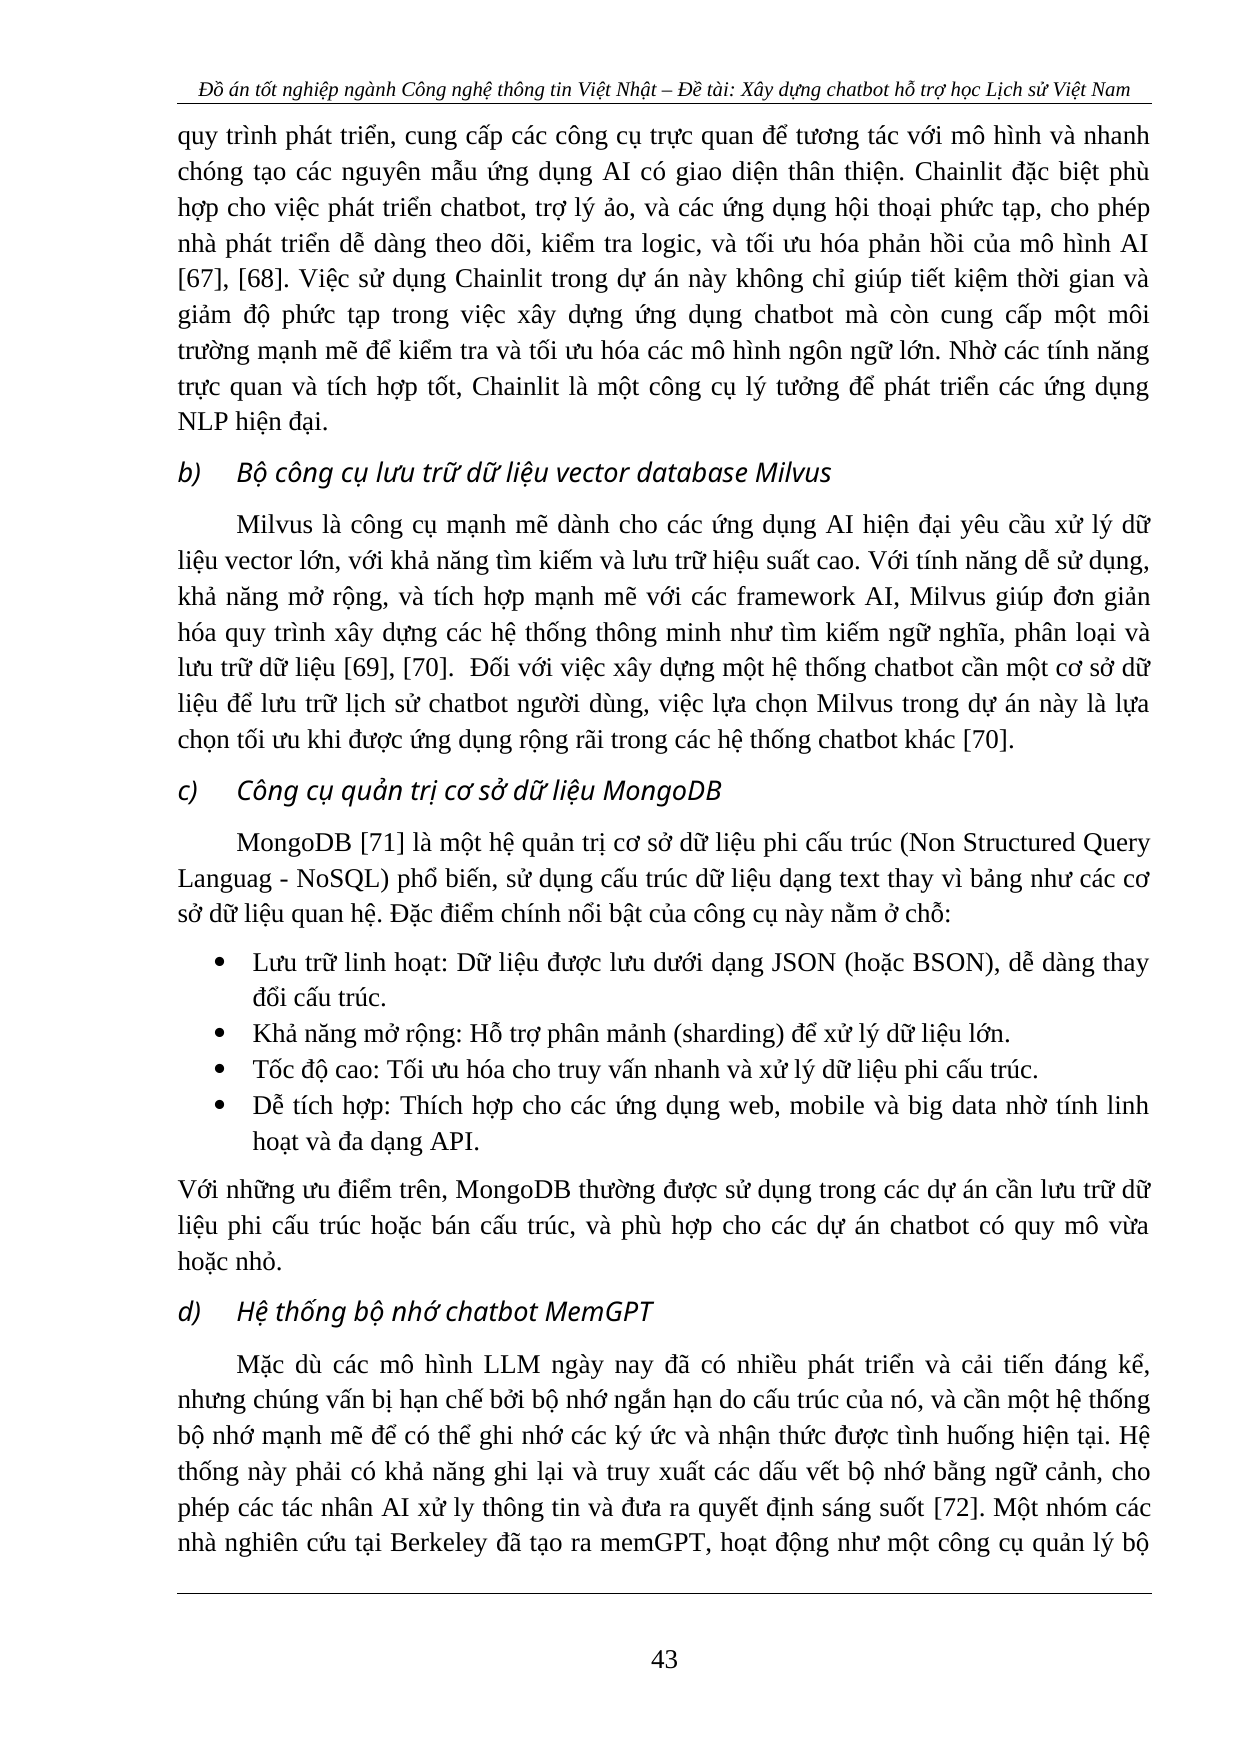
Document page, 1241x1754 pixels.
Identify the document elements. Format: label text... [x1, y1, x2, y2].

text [177, 1348, 1152, 1557]
list Lưu trữ linh hoạt: Dữ liệu được lưu dưới dạng JSON (hoặc BSON), dễ dàng thay đổi cấu trúc. [215, 946, 1152, 1013]
list Dễ tích hợp: Thích hợp cho các ứng dụng web, mobile và big data nhờ tính linh hoạt và đa dạng API. [215, 1089, 1152, 1156]
list Tốc độ cao: Tối ưu hóa cho truy vấn nhanh và xử lý dữ liệu phi cấu trúc. [215, 1053, 1152, 1084]
list Khả năng mở rộng: Hỗ trợ phân mảnh (sharding) để xử lý dữ liệu lớn. [215, 1017, 1152, 1048]
text Milvus là công cụ mạnh mẽ dành cho các ứng dụng AI hiện đại yêu cầu xử lý dữ liệu vector lớn, với khả năng tìm kiếm và lưu trữ hiệu suất cao. Với tính năng dễ sử dụng, khả năng mở rộng, và tích hợp mạnh mẽ với các framework AI, Milvus giúp đơn giản hóa quy trình xây dựng các hệ thống thông minh như tìm kiếm ngữ nghĩa, phân loại và lưu trữ dữ liệu . Đối với việc xây dựng một hệ thống chatbot cần một cơ sở dữ liệu để lưu trữ lịch sử chatbot người dùng, việc lựa chọn Milvus trong dự án này là lựa chọn tối ưu khi được ứng dụng rộng rãi trong các hệ thống chatbot khác . [177, 508, 1152, 754]
subtitle Bộ công cụ lưu trữ dữ liệu vector database Milvus [177, 453, 1152, 490]
text MongoDB là một hệ quản trị cơ sở dữ liệu phi cấu trúc (Non Structured Query Languag - NoSQL) phổ biến, sử dụng cấu trúc dữ liệu dạng text thay vì bảng như các cơ sở dữ liệu quan hệ. Đặc điểm chính nổi bật của công cụ này nằm ở chỗ: [177, 826, 1152, 928]
text Với những ưu điểm trên, MongoDB thường được sử dụng trong các dự án cần lưu trữ dữ liệu phi cấu trúc hoặc bán cấu trúc, và phù hợp cho các dự án chatbot có quy mô vừa hoặc nhỏ. [177, 1173, 1152, 1276]
subtitle Hệ thống bộ nhớ chatbot MemGPT [177, 1293, 1152, 1330]
subtitle Công cụ quản trị cơ sở dữ liệu MongoDB [177, 771, 1152, 808]
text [177, 119, 1152, 436]
